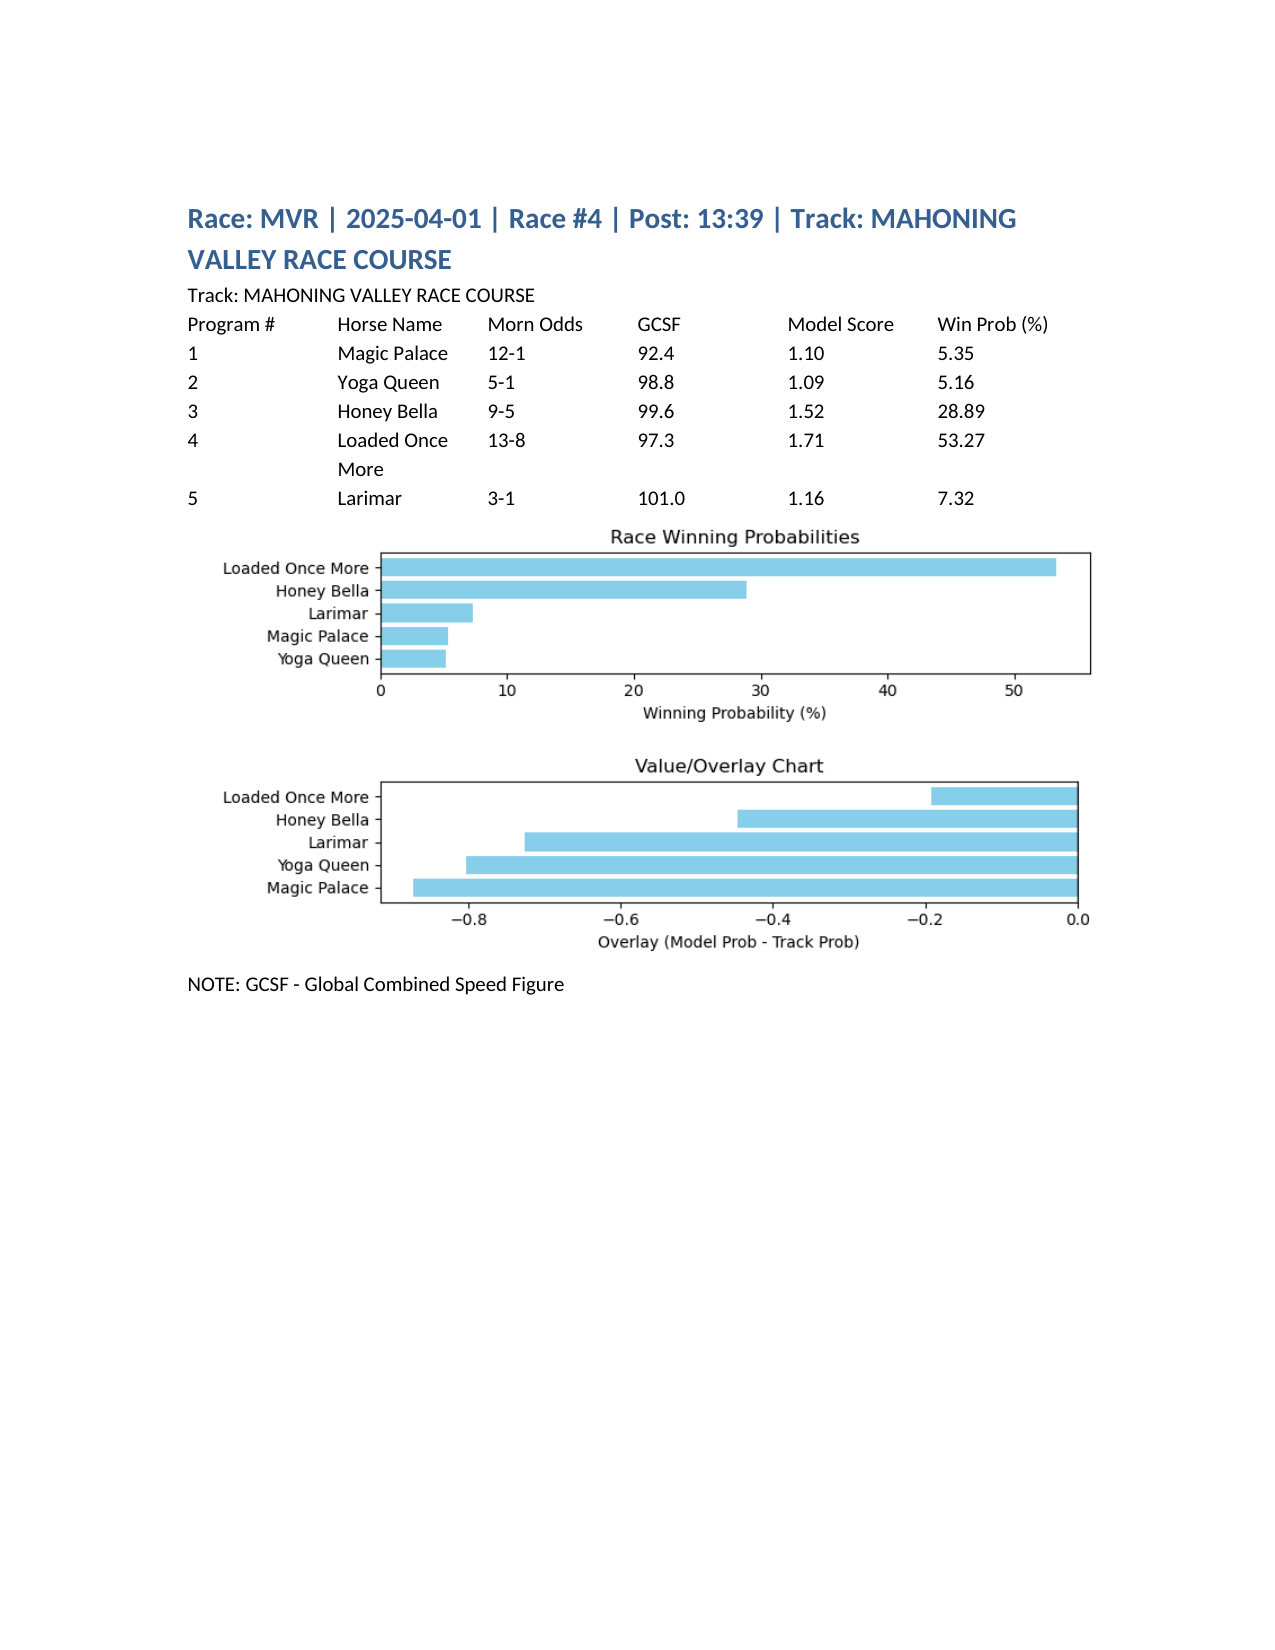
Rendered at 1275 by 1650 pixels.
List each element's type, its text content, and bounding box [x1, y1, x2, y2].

text Track: MAHONING VALLEY RACE COURSE [187, 282, 1087, 307]
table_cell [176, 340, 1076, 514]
picture [206, 742, 1107, 968]
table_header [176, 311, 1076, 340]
picture [206, 513, 1107, 739]
text NOTE: GCSF - Global Combined Speed Figure [187, 971, 1087, 997]
subtitle Race: MVR | 2025-04-01 | Race #4 | Post: 13:39 | Track: MAHONING VALLEY RACE COURSE [187, 200, 1087, 277]
